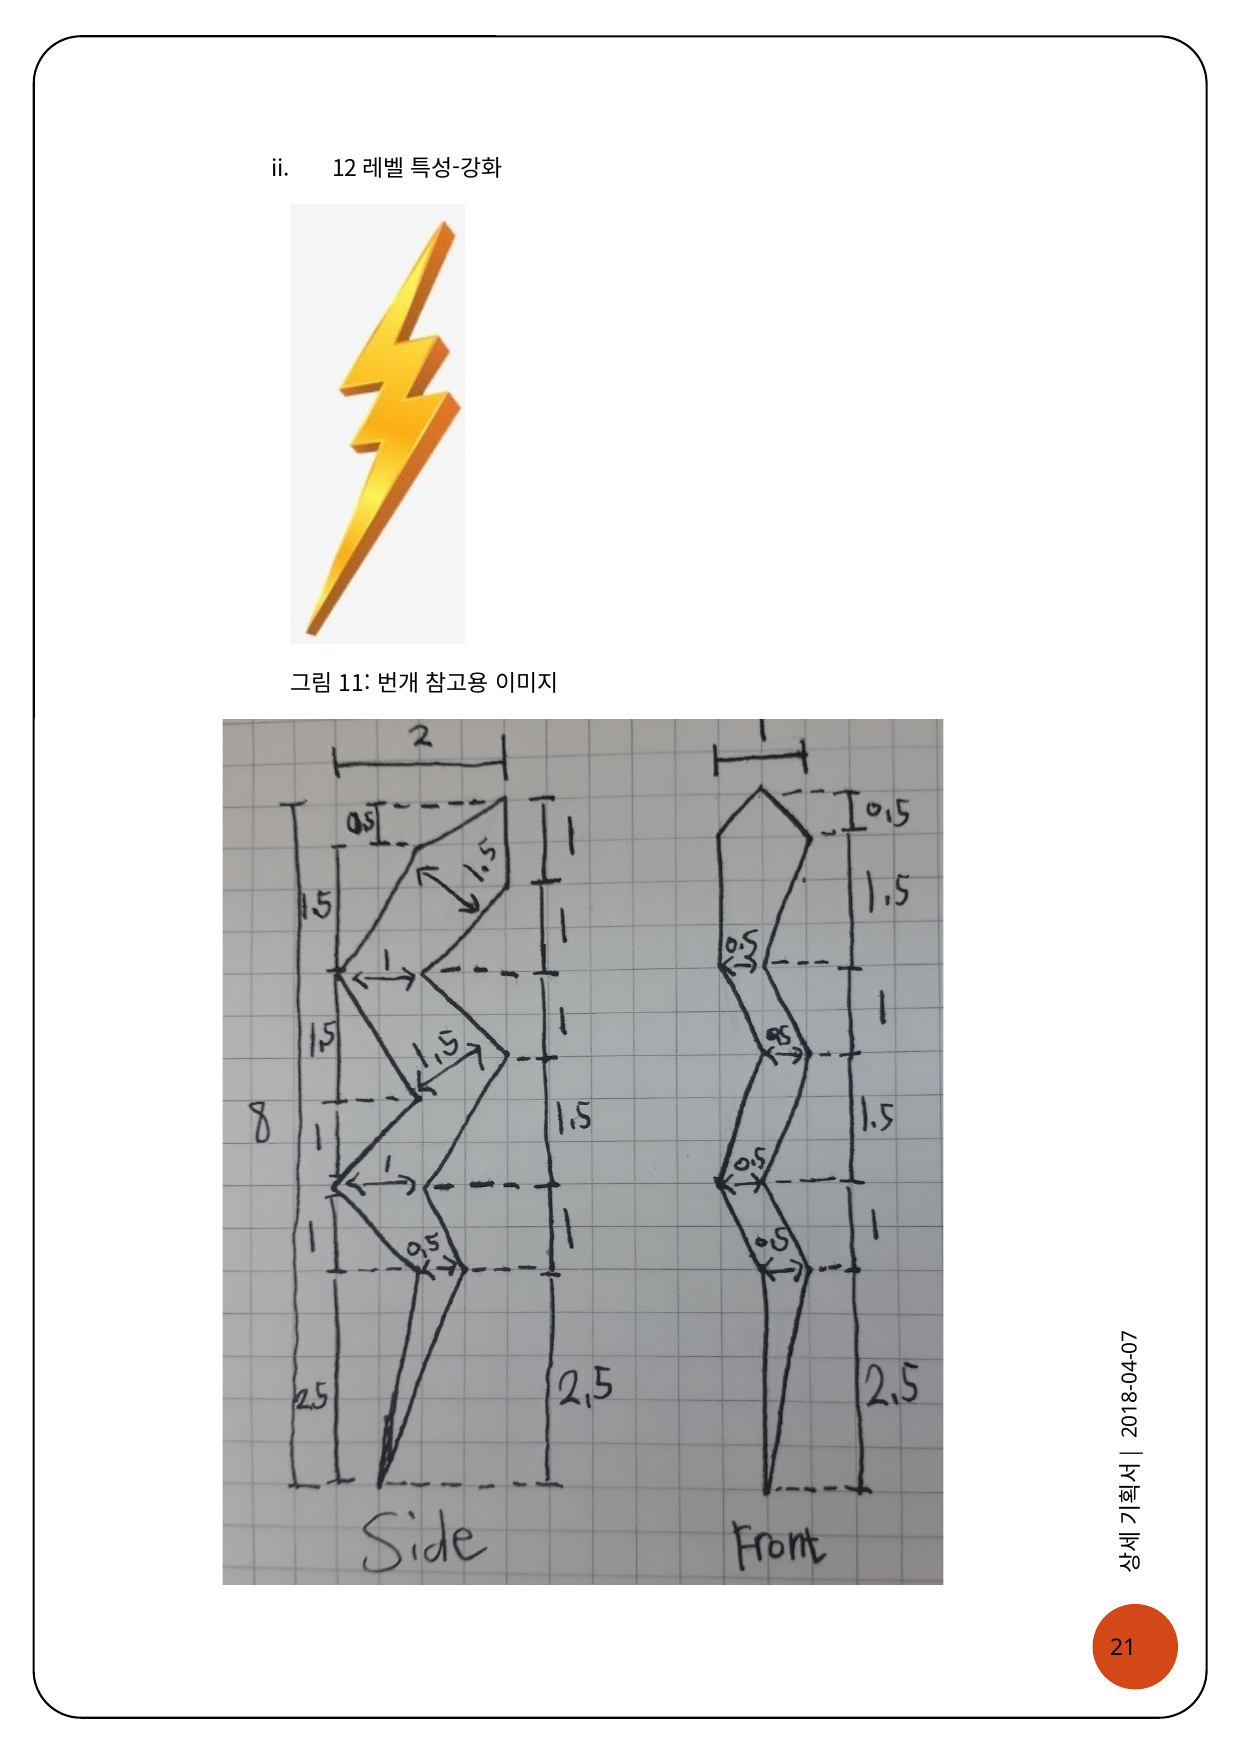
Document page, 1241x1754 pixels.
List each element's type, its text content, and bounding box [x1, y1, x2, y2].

list 12레벨 특성-강화 [290, 150, 1092, 183]
picture [222, 719, 944, 1585]
picture [290, 204, 466, 644]
text 그림 11: 번개 참고용 이미지 [290, 664, 1092, 698]
